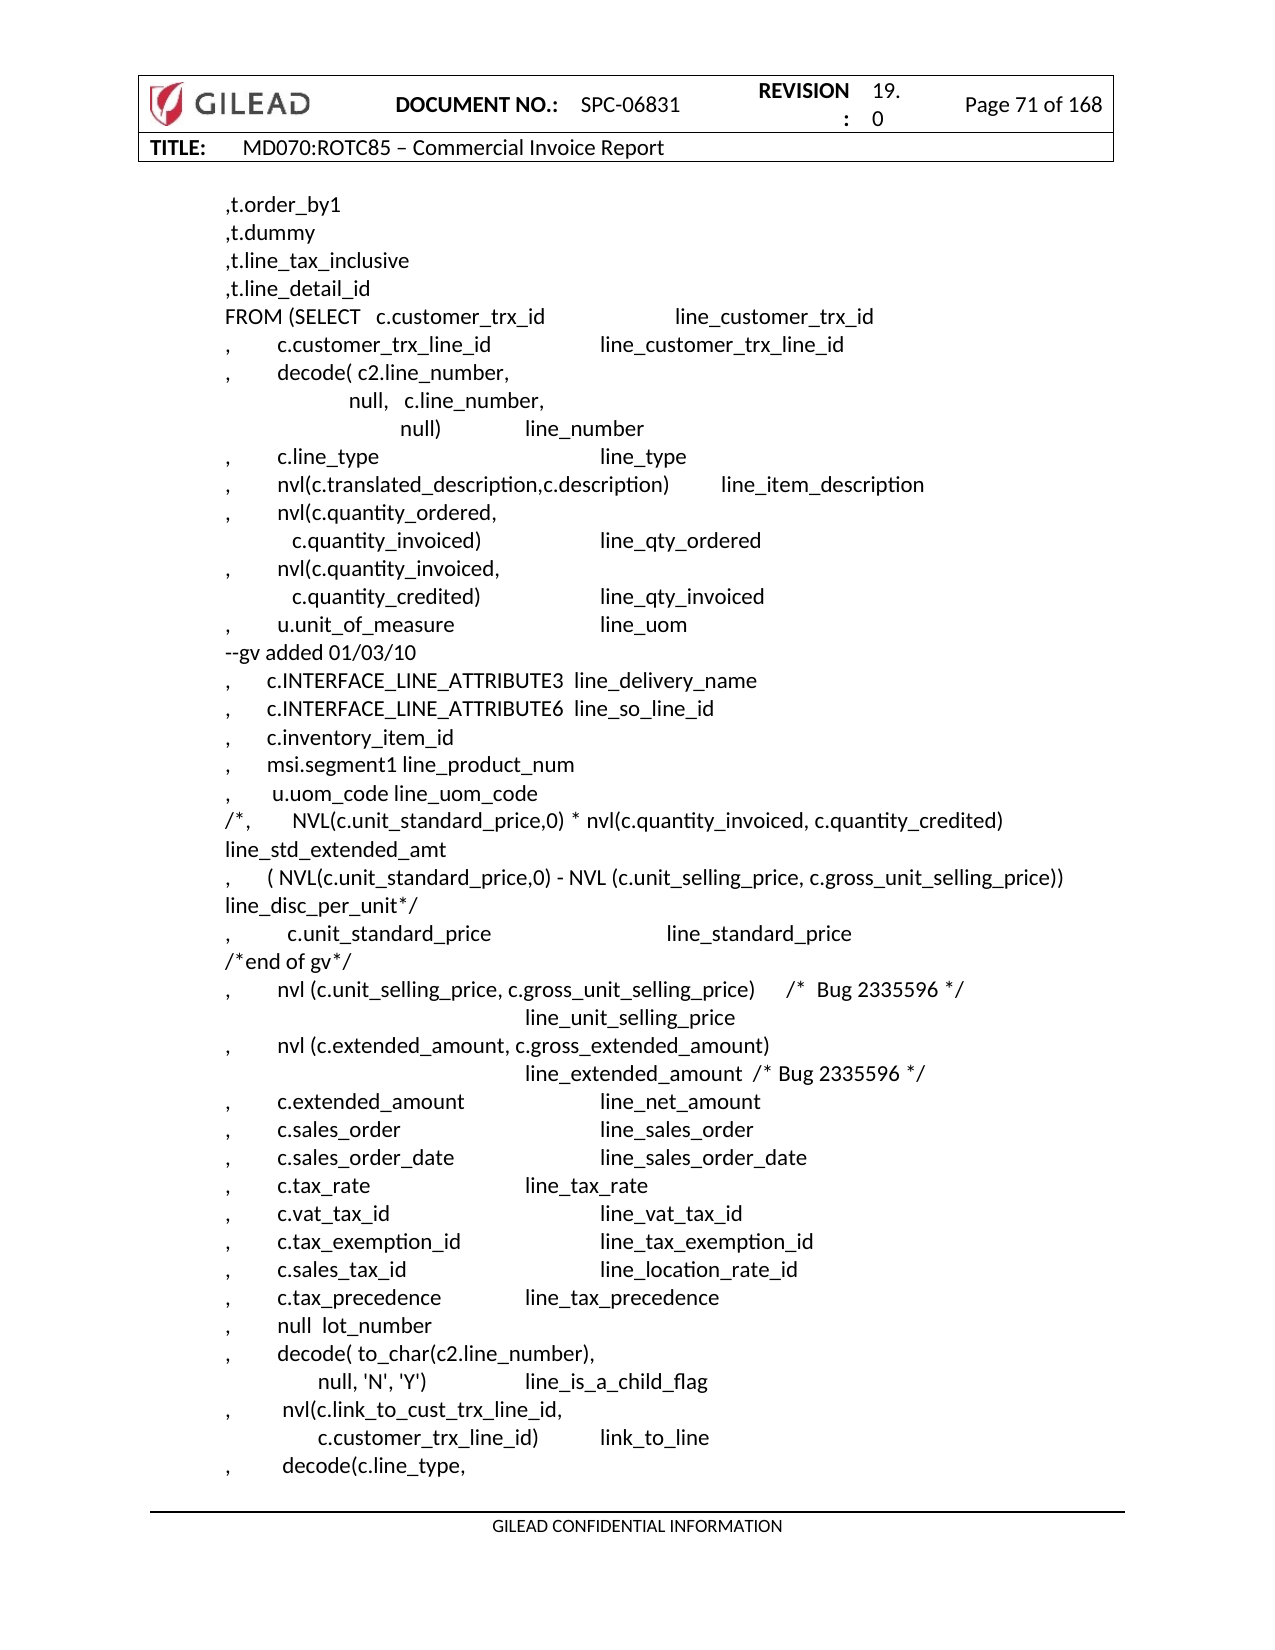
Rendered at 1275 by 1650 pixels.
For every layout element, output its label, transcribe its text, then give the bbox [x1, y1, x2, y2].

text /*, NVL(c.unit_standard_price,0) * nvl(c.quantity_invoiced, c.quantity_credited) line_std_extended_amt [225, 807, 1125, 863]
text /*end of gv*/ [225, 947, 1125, 975]
text , null lot_number [225, 1311, 1125, 1339]
text FROM (SELECT c.customer_trx_id line_customer_trx_id [225, 302, 1125, 330]
text , c.sales_order_date line_sales_order_date [225, 1143, 1125, 1171]
text , c.vat_tax_id line_vat_tax_id [225, 1199, 1125, 1227]
text , decode( c2.line_number, [225, 358, 1125, 386]
text , nvl(c.quantity_ordered, [225, 498, 1125, 526]
text null, 'N', 'Y') line_is_a_child_flag [225, 1367, 1125, 1395]
text , decode(c.line_type, [225, 1451, 1125, 1479]
picture [150, 82, 310, 126]
text , ( NVL(c.unit_standard_price,0) - NVL (c.unit_selling_price, c.gross_unit_selling_price)) line_disc_per_unit*/ [225, 863, 1125, 919]
text , u.uom_code line_uom_code [225, 779, 1125, 807]
text , c.inventory_item_id [225, 723, 1125, 751]
text c.quantity_invoiced) line_qty_ordered [225, 526, 1125, 554]
text ,t.dummy [225, 218, 1125, 246]
text null, c.line_number, [225, 386, 1125, 414]
text --gv added 01/03/10 [225, 638, 1125, 667]
text line_unit_selling_price [225, 1003, 1125, 1031]
text , c.tax_rate line_tax_rate [225, 1171, 1125, 1199]
text , c.extended_amount line_net_amount [225, 1087, 1125, 1115]
text , nvl(c.translated_description,c.description) line_item_description [225, 470, 1125, 498]
text line_extended_amount /* Bug 2335596 */ [225, 1059, 1125, 1087]
text , decode( to_char(c2.line_number), [225, 1339, 1125, 1367]
text , nvl(c.quantity_invoiced, [225, 554, 1125, 582]
text , c.tax_exemption_id line_tax_exemption_id [225, 1227, 1125, 1255]
text , c.sales_tax_id line_location_rate_id [225, 1255, 1125, 1283]
text , c.tax_precedence line_tax_precedence [225, 1283, 1125, 1311]
text , c.INTERFACE_LINE_ATTRIBUTE6 line_so_line_id [225, 694, 1125, 723]
text null) line_number [225, 414, 1125, 442]
text c.customer_trx_line_id) link_to_line [225, 1423, 1125, 1451]
text ,t.order_by1 [225, 190, 1125, 218]
text , u.unit_of_measure line_uom [225, 611, 1125, 638]
text , msi.segment1 line_product_num [225, 751, 1125, 779]
text , nvl (c.extended_amount, c.gross_extended_amount) [225, 1031, 1125, 1059]
text , c.line_type line_type [225, 442, 1125, 470]
text c.quantity_credited) line_qty_invoiced [225, 582, 1125, 611]
text ,t.line_detail_id [225, 274, 1125, 302]
text , nvl (c.unit_selling_price, c.gross_unit_selling_price) /* Bug 2335596 */ [225, 975, 1125, 1003]
text ,t.line_tax_inclusive [225, 246, 1125, 274]
text , c.unit_standard_price line_standard_price [225, 919, 1125, 947]
text , c.customer_trx_line_id line_customer_trx_line_id [225, 330, 1125, 358]
text , c.INTERFACE_LINE_ATTRIBUTE3 line_delivery_name [225, 667, 1125, 694]
text , nvl(c.link_to_cust_trx_line_id, [225, 1395, 1125, 1423]
text , c.sales_order line_sales_order [225, 1115, 1125, 1143]
